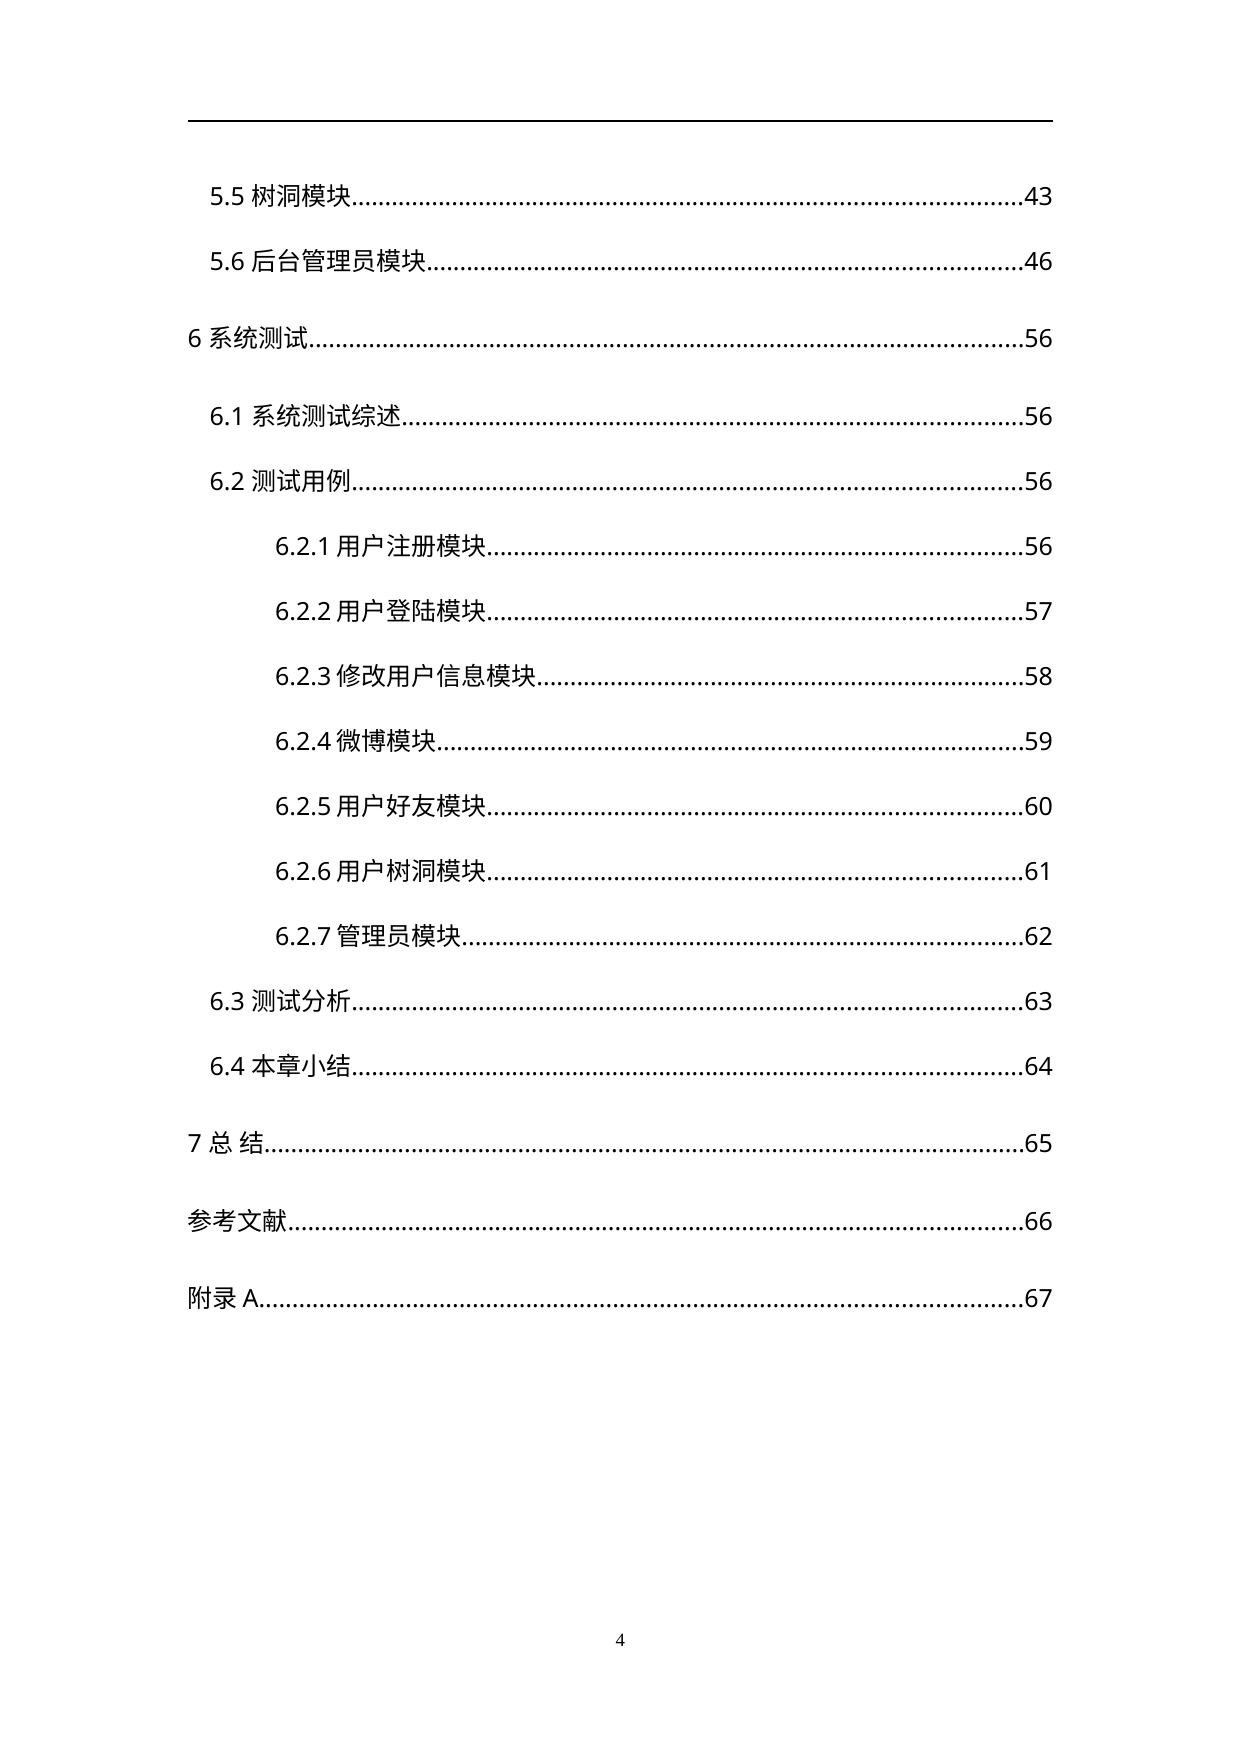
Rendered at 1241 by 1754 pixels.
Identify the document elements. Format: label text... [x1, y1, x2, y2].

text 附录A 67 [187, 1264, 1053, 1329]
text 参考文献 66 [187, 1187, 1053, 1252]
text 6.1 系统测试综述 56 [209, 382, 1053, 447]
text 6.4 本章小结 64 [209, 1032, 1053, 1097]
text 6.2 测试用例 56 [209, 447, 1053, 512]
text 7 总 结 65 [187, 1109, 1053, 1174]
text 6.2.7管理员模块 62 [275, 902, 1053, 967]
text 6.2.4微博模块 59 [275, 707, 1053, 772]
text 5.5 树洞模块 43 [209, 162, 1053, 227]
text 6.2.5用户好友模块 60 [275, 772, 1053, 837]
text 6.3 测试分析 63 [209, 967, 1053, 1032]
text 6.2.6用户树洞模块 61 [275, 837, 1053, 902]
text 6.2.2用户登陆模块 57 [275, 577, 1053, 642]
text 6.2.1用户注册模块 56 [275, 512, 1053, 577]
text 5.6 后台管理员模块 46 [209, 227, 1053, 292]
text 6 系统测试 56 [187, 304, 1053, 369]
text 6.2.3修改用户信息模块 58 [275, 642, 1053, 707]
